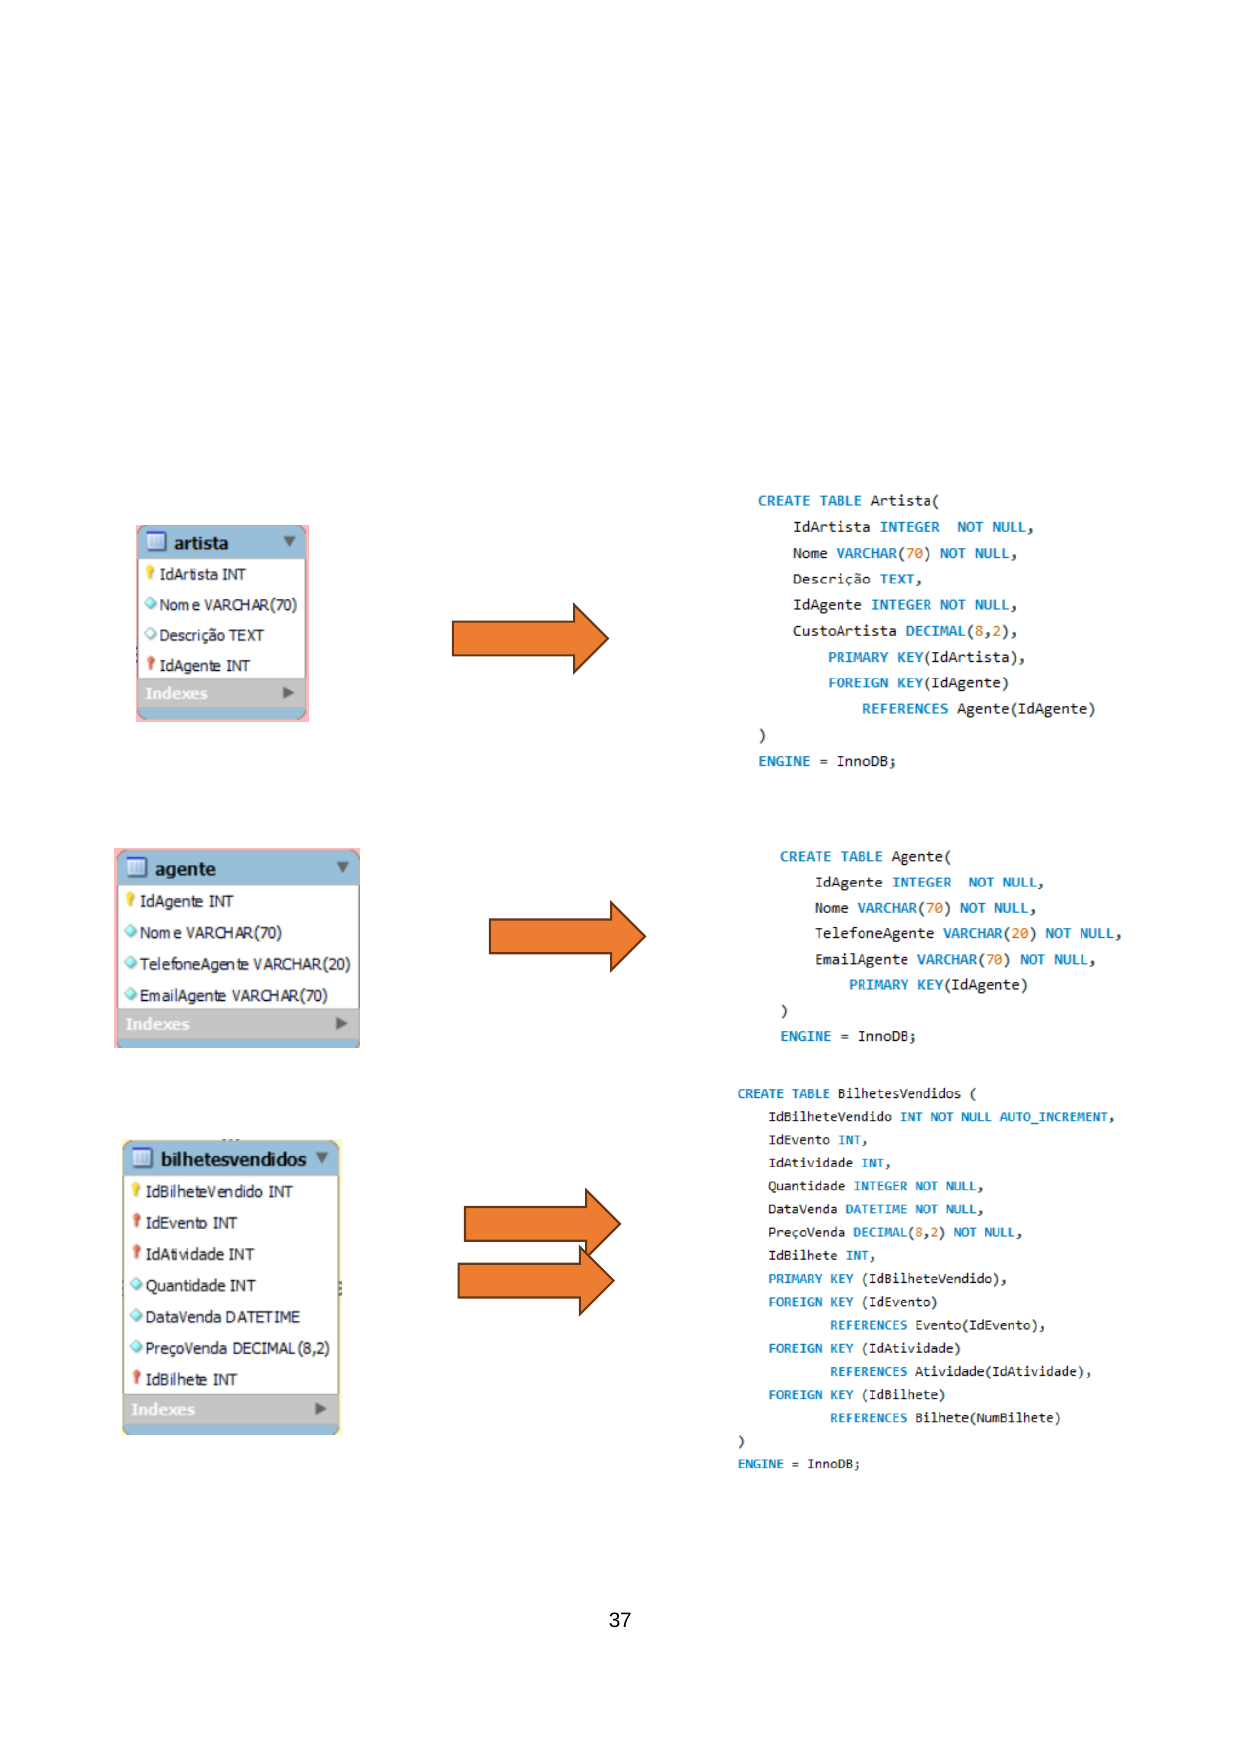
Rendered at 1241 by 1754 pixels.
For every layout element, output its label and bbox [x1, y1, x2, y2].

picture [753, 487, 1104, 775]
picture [731, 1084, 1118, 1475]
picture [122, 1139, 342, 1435]
picture [136, 525, 309, 722]
picture [114, 848, 360, 1048]
picture [776, 845, 1125, 1049]
